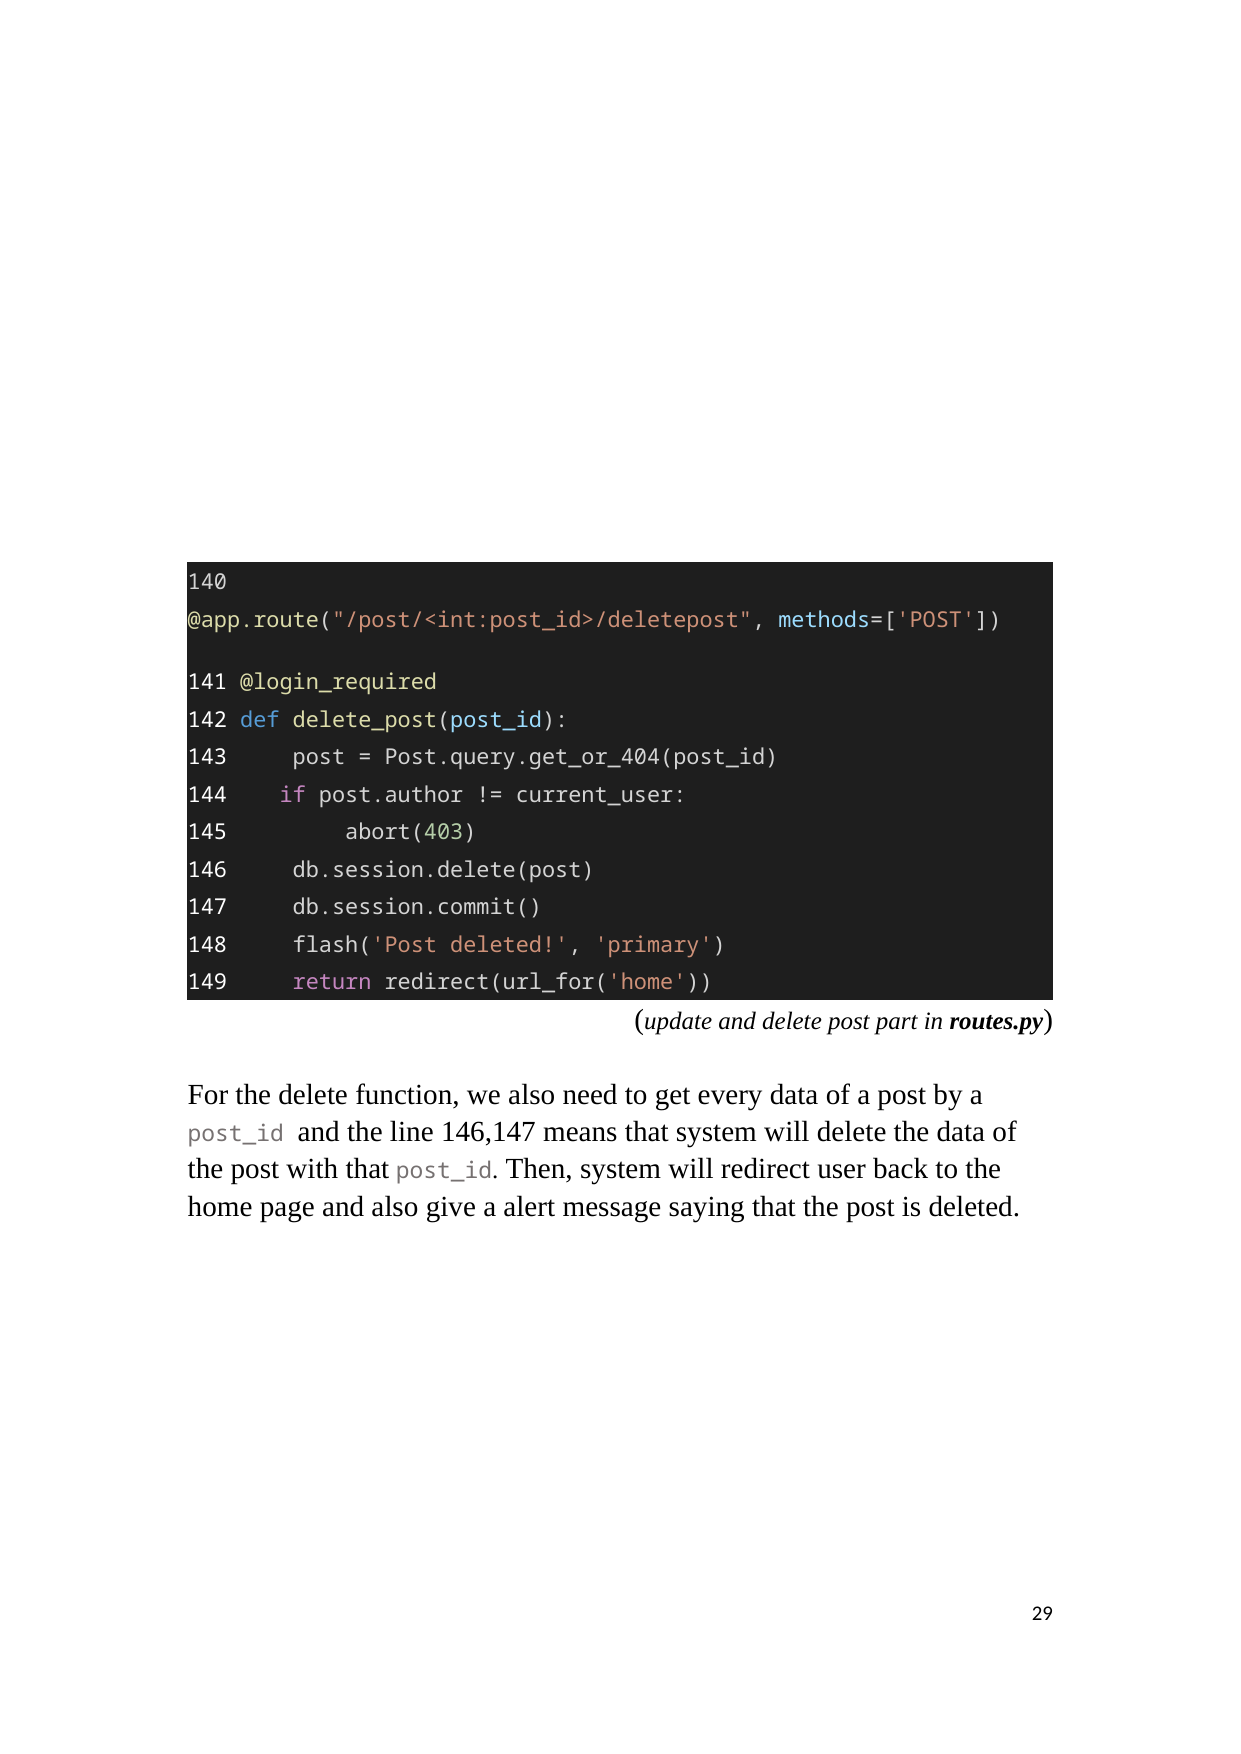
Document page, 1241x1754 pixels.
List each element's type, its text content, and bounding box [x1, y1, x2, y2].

text 145 abort(403) [187, 812, 1053, 850]
text 141 @login_required [187, 662, 1053, 700]
text 146 db.session.delete(post) [187, 850, 1053, 887]
text 143 post = Post.query.get_or_404(post_id) [187, 737, 1053, 775]
text 149 return redirect(url_for('home')) [187, 962, 1053, 1000]
text (update and delete post part in routes.py) [187, 1000, 1053, 1037]
text 144 if post.author != current_user: [187, 775, 1053, 812]
text 142 def delete_post(post_id): [187, 700, 1053, 737]
text 147 db.session.commit() [187, 887, 1053, 925]
text 140 @app.route("/post/<int:post_id>/deletepost", methods=['POST']) [187, 562, 1053, 637]
text For the delete function, we also need to get every data of a post by a post_id and the line 146,147 means that system will delete the data of the post with that post_id. Then, system will redirect user back to the home page and also give a alert message saying that the post is deleted. [187, 1075, 1053, 1225]
text 148 flash('Post deleted!', 'primary') [187, 925, 1053, 962]
